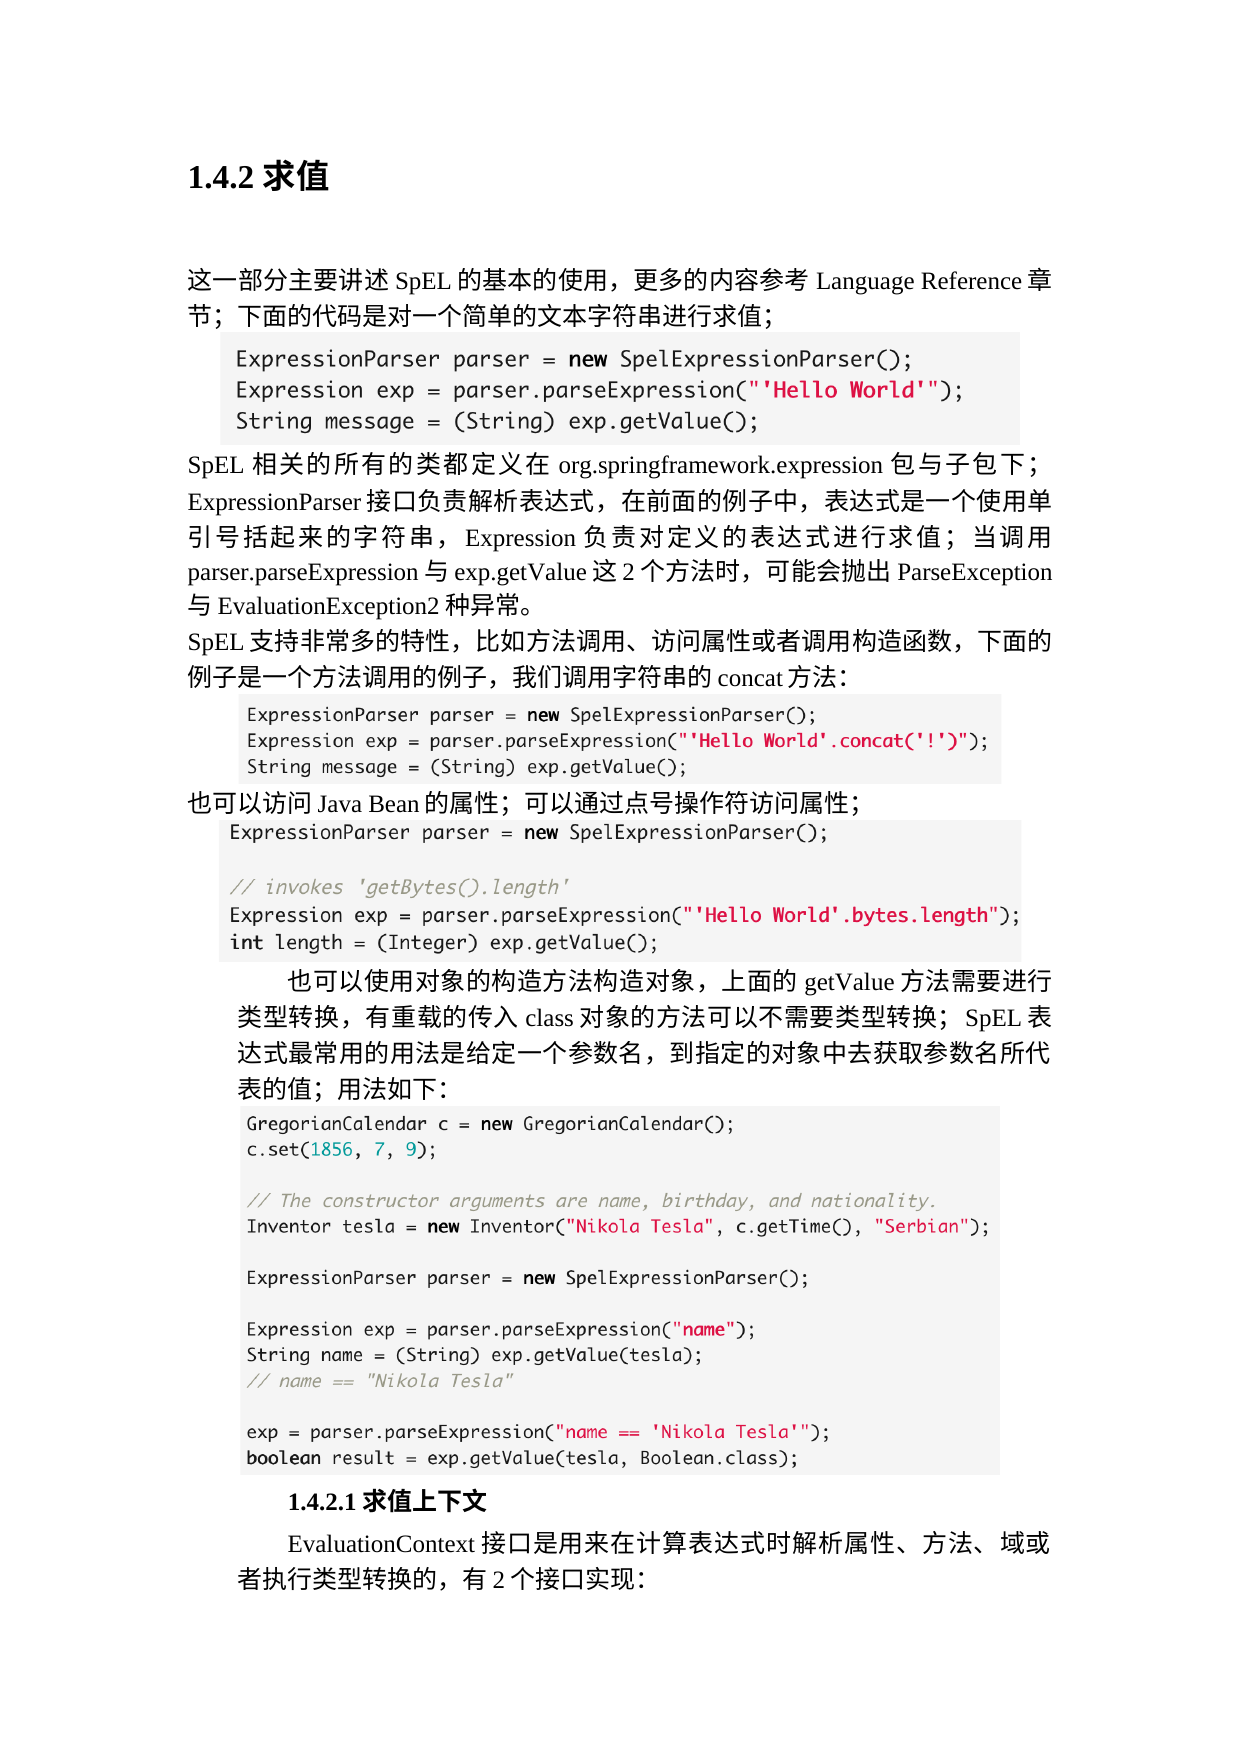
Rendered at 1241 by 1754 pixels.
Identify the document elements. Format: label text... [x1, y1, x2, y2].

text SpEL支持非常多的特性，比如方法调用、访问属性或者调用构造函数，下面的例子是一个方法调用的例子，我们调用字符串的concat方法： [187, 622, 1053, 694]
subtitle 1.4.2.1 求值上下文 [237, 1481, 1053, 1517]
subtitle 1.4.2 求值 [187, 150, 1053, 198]
text SpEL相关的所有的类都定义在org.springframework.expression包与子包下；ExpressionParser接口负责解析表达式，在前面的例子中，表达式是一个使用单引号括起来的字符串，Expression负责对定义的表达式进行求值；当调用parser.parseExpression与exp.getValue这2个方法时，可能会抛出ParseException与EvaluationException2种异常。 [187, 445, 1053, 622]
picture [218, 820, 1022, 962]
text 这一部分主要讲述SpEL的基本的使用，更多的内容参考Language Reference章节；下面的代码是对一个简单的文本字符串进行求值； [187, 260, 1053, 333]
picture [220, 332, 1020, 445]
picture [238, 694, 1002, 784]
text 也可以使用对象的构造方法构造对象，上面的getValue方法需要进行类型转换，有重载的传入class对象的方法可以不需要类型转换；SpEL表达式最常用的用法是给定一个参数名，到指定的对象中去获取参数名所代表的值；用法如下： [237, 961, 1053, 1106]
text 也可以访问Java Bean的属性；可以通过点号操作符访问属性； [187, 784, 1053, 820]
picture [240, 1106, 1000, 1475]
text EvaluationContext接口是用来在计算表达式时解析属性、方法、域或者执行类型转换的，有2个接口实现： [237, 1523, 1053, 1596]
